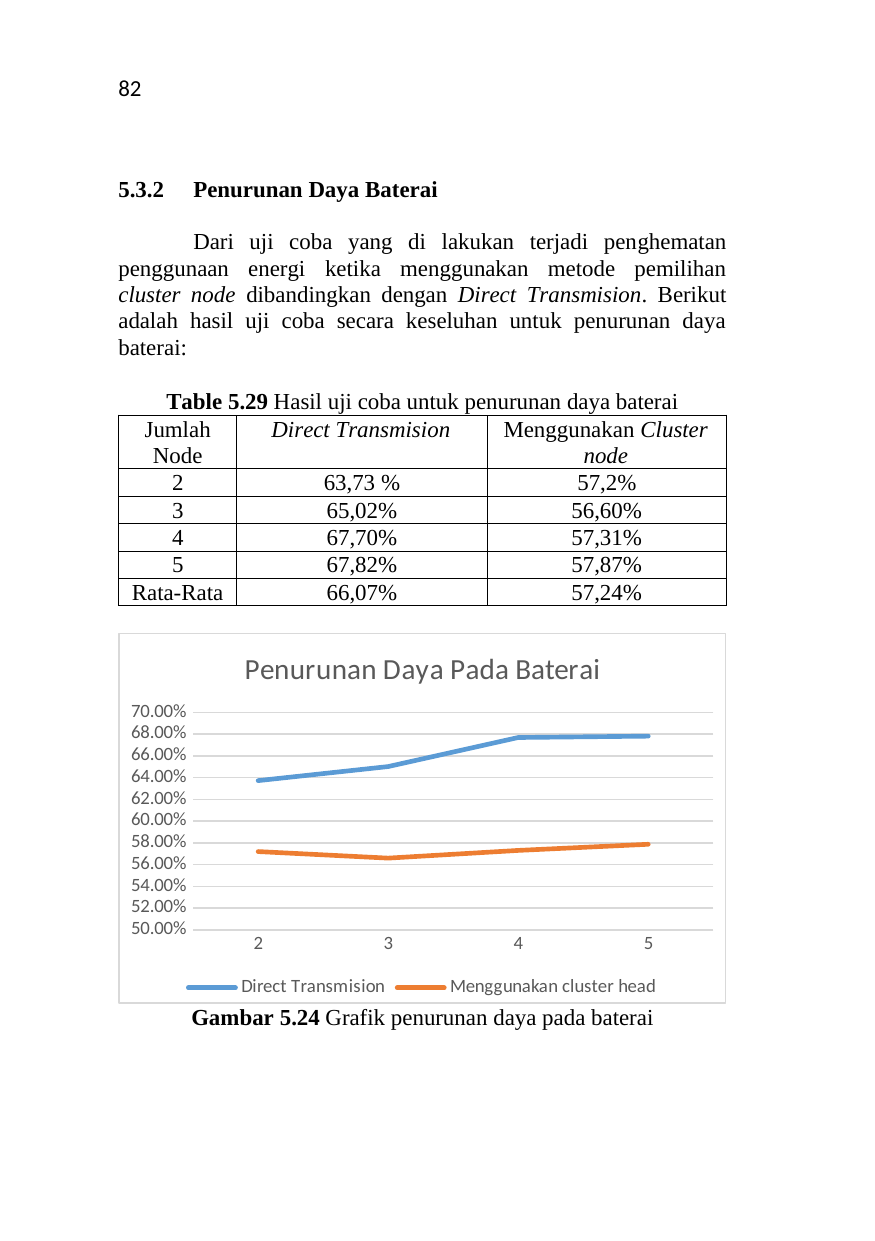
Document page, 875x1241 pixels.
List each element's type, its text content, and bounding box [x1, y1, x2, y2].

table_cell 57,87% [488, 552, 726, 578]
table_cell 57,31% [488, 524, 726, 551]
table_cell 63,73 % [237, 469, 487, 496]
text Dari uji coba yang di lakukan terjadi penghematan penggunaan energi ketika menggunakan metode pemilihan cluster node dibandingkan dengan Direct Transmision. Berikut adalah hasil uji coba secara keseluhan untuk penurunan daya baterai: [118, 228, 726, 360]
table_cell 67,82% [237, 552, 487, 578]
table_cell 4 [119, 524, 236, 551]
table_cell 67,70% [237, 524, 487, 551]
table_cell 57,24% [488, 579, 726, 605]
table_cell 3 [119, 497, 236, 523]
table_header Jumlah Node [119, 416, 236, 468]
table_cell 66,07% [237, 579, 487, 605]
table_cell 57,2% [488, 469, 726, 496]
table_header Menggunakan Cluster node [488, 416, 726, 468]
subtitle Penurunan Daya Baterai [118, 176, 726, 202]
table_cell 2 [119, 469, 236, 496]
table_cell 56,60% [488, 497, 726, 523]
table_header Direct Transmision [237, 416, 487, 468]
table_cell 65,02% [237, 497, 487, 523]
table_cell Rata-Rata [119, 579, 236, 605]
table_cell 5 [119, 552, 236, 578]
